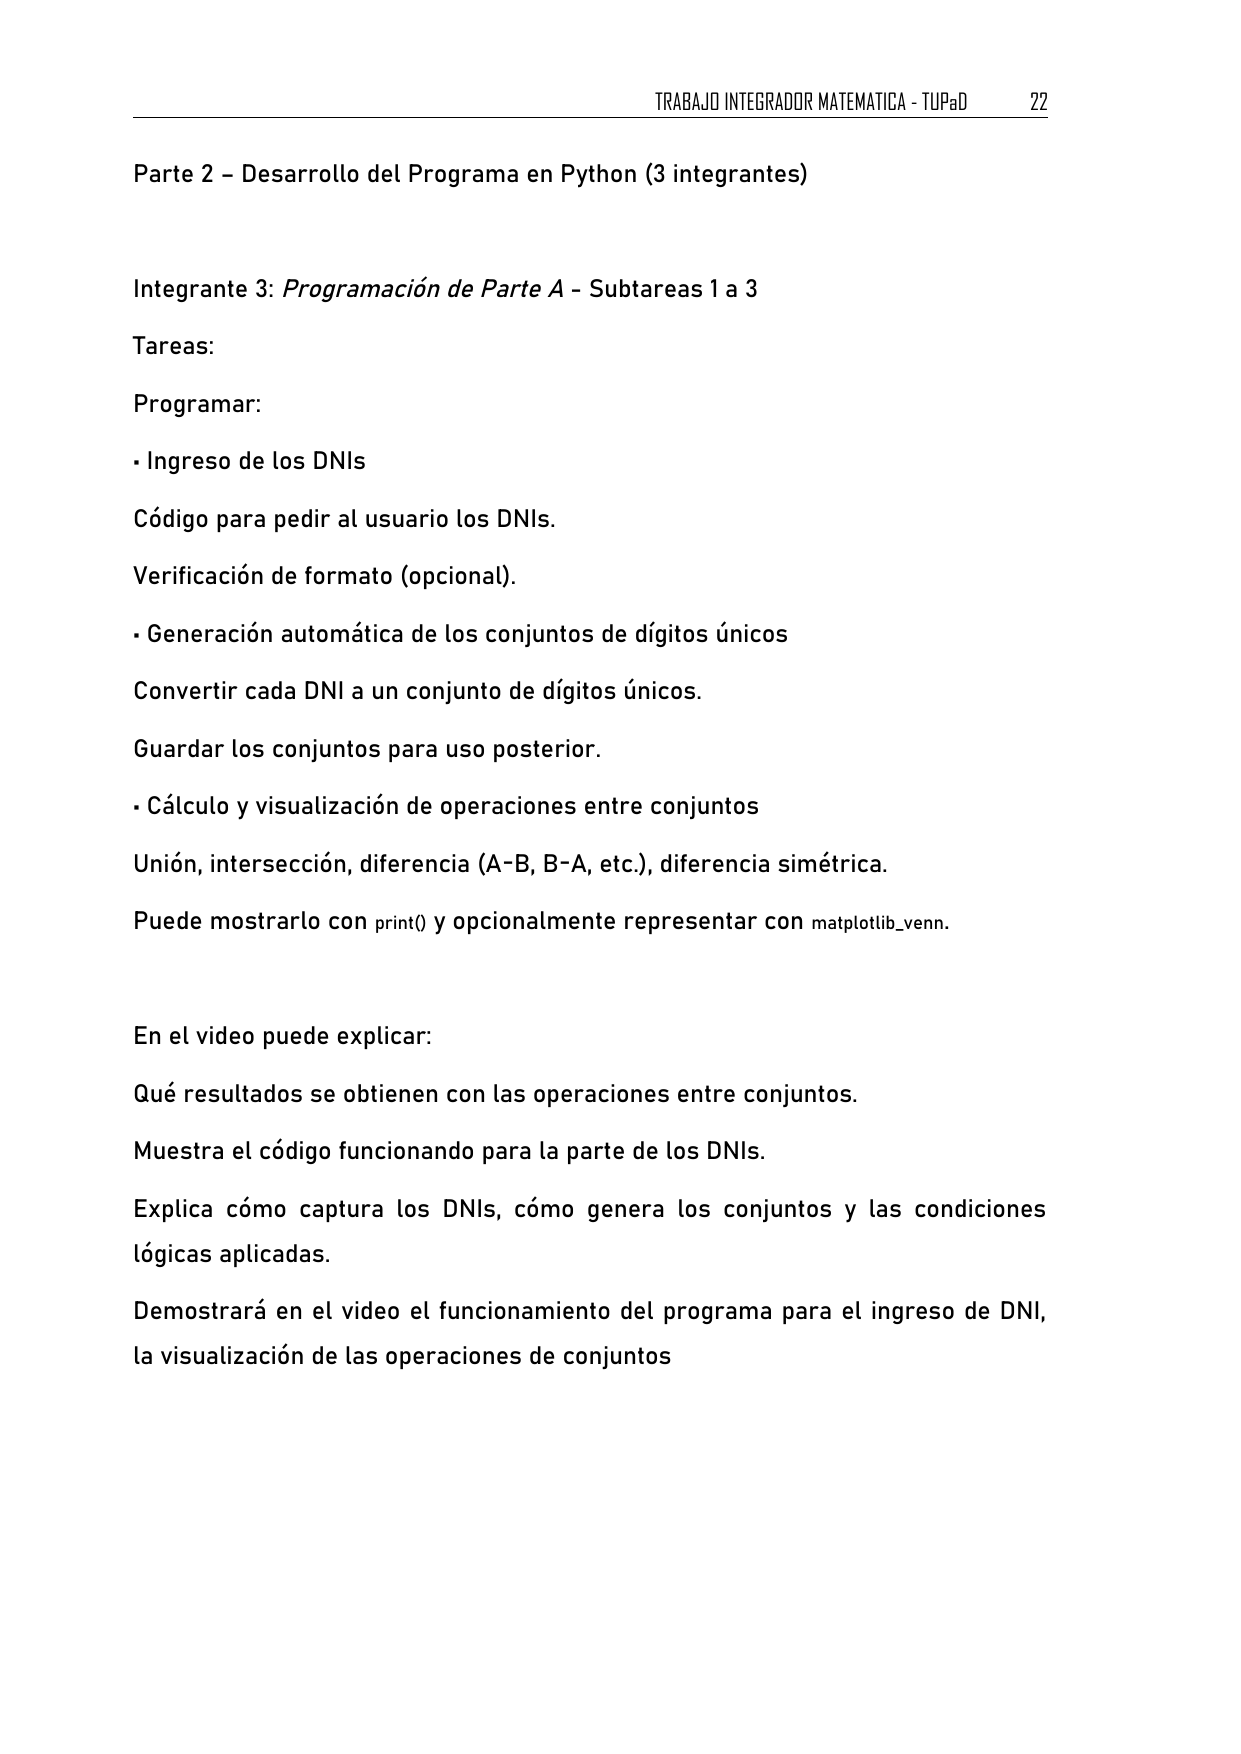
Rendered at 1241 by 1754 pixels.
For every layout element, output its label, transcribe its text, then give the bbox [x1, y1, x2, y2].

text • Generación automática de los conjuntos de dígitos únicos [133, 617, 1048, 647]
text Programar: [133, 387, 1048, 417]
text Convertir cada DNI a un conjunto de dígitos únicos. [133, 674, 1048, 704]
text Puede mostrarlo con print() y opcionalmente representar con matplotlib_venn. [133, 904, 1048, 934]
text • Ingreso de los DNIs [133, 444, 1048, 474]
text Tareas: [133, 329, 1048, 359]
text Guardar los conjuntos para uso posterior. [133, 732, 1048, 762]
text Explica cómo captura los DNIs, cómo genera los conjuntos y las condiciones lógicas aplicadas. [133, 1192, 1048, 1267]
text Código para pedir al usuario los DNIs. [133, 502, 1048, 532]
text Unión, intersección, diferencia (A-B, B-A, etc.), diferencia simétrica. [133, 847, 1048, 877]
text Qué resultados se obtienen con las operaciones entre conjuntos. [133, 1077, 1048, 1107]
text Integrante 3: Programación de Parte A - Subtareas 1 a 3 [133, 272, 1048, 302]
text En el video puede explicar: [133, 1019, 1048, 1049]
text Muestra el código funcionando para la parte de los DNIs. [133, 1134, 1048, 1164]
text • Cálculo y visualización de operaciones entre conjuntos [133, 789, 1048, 819]
text Parte 2 – Desarrollo del Programa en Python (3 integrantes) [133, 157, 1048, 187]
text Demostrará en el video el funcionamiento del programa para el ingreso de DNI, la visualización de las operaciones de conjuntos [133, 1294, 1048, 1369]
text Verificación de formato (opcional). [133, 559, 1048, 589]
